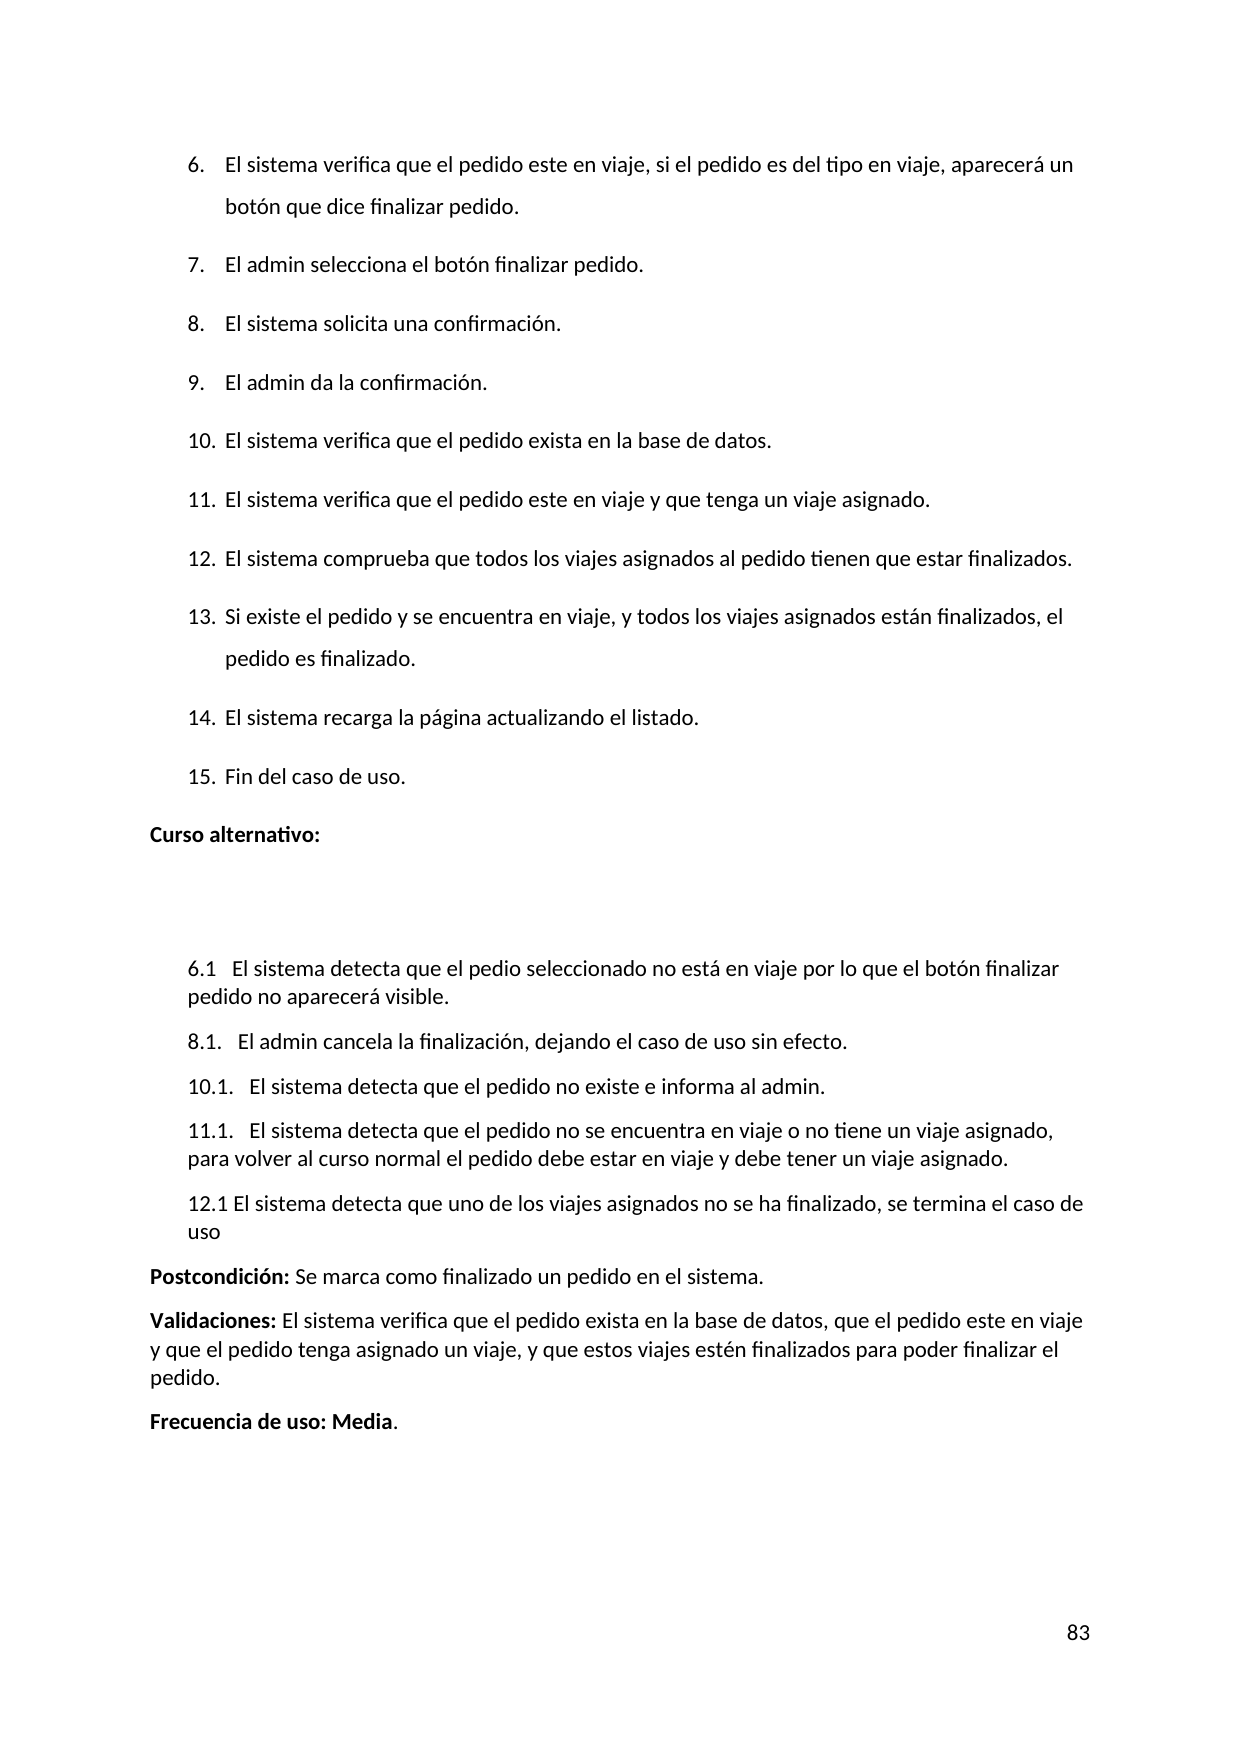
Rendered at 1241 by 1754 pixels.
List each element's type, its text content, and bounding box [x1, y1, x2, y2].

text Validaciones: El sistema verifica que el pedido exista en la base de datos, que el pedido este en viaje y que el pedido tenga asignado un viaje, y que estos viajes estén finalizados para poder finalizar el pedido. [150, 1307, 1090, 1391]
list Si existe el pedido y se encuentra en viaje, y todos los viajes asignados están finalizados, el pedido es finalizado. [187, 602, 1090, 672]
text Frecuencia de uso: Media. [150, 1407, 1090, 1435]
list Fin del caso de uso. [187, 762, 1090, 790]
text Postcondición: Se marca como finalizado un pedido en el sistema. [150, 1262, 1090, 1290]
list El sistema comprueba que todos los viajes asignados al pedido tienen que estar finalizados. [187, 544, 1090, 572]
list El sistema verifica que el pedido este en viaje y que tenga un viaje asignado. [187, 485, 1090, 513]
text Curso alternativo: [150, 820, 1090, 848]
list El sistema verifica que el pedido exista en la base de datos. [187, 427, 1090, 454]
text 11.1. El sistema detecta que el pedido no se encuentra en viaje o no tiene un viaje asignado, para volver al curso normal el pedido debe estar en viaje y debe tener un viaje asignado. [187, 1117, 1090, 1173]
list El sistema verifica que el pedido este en viaje, si el pedido es del tipo en viaje, aparecerá un botón que dice finalizar pedido. [187, 150, 1090, 220]
text 10.1. El sistema detecta que el pedido no existe e informa al admin. [187, 1072, 1090, 1100]
text 6.1 El sistema detecta que el pedio seleccionado no está en viaje por lo que el botón finalizar pedido no aparecerá visible. [187, 954, 1090, 1011]
text 12.1 El sistema detecta que uno de los viajes asignados no se ha finalizado, se termina el caso de uso [187, 1189, 1090, 1245]
list El sistema solicita una confirmación. [187, 309, 1090, 337]
list El admin selecciona el botón finalizar pedido. [187, 251, 1090, 279]
list El admin da la confirmación. [187, 368, 1090, 396]
text 8.1. El admin cancela la finalización, dejando el caso de uso sin efecto. [187, 1027, 1090, 1055]
list El sistema recarga la página actualizando el listado. [187, 703, 1090, 731]
